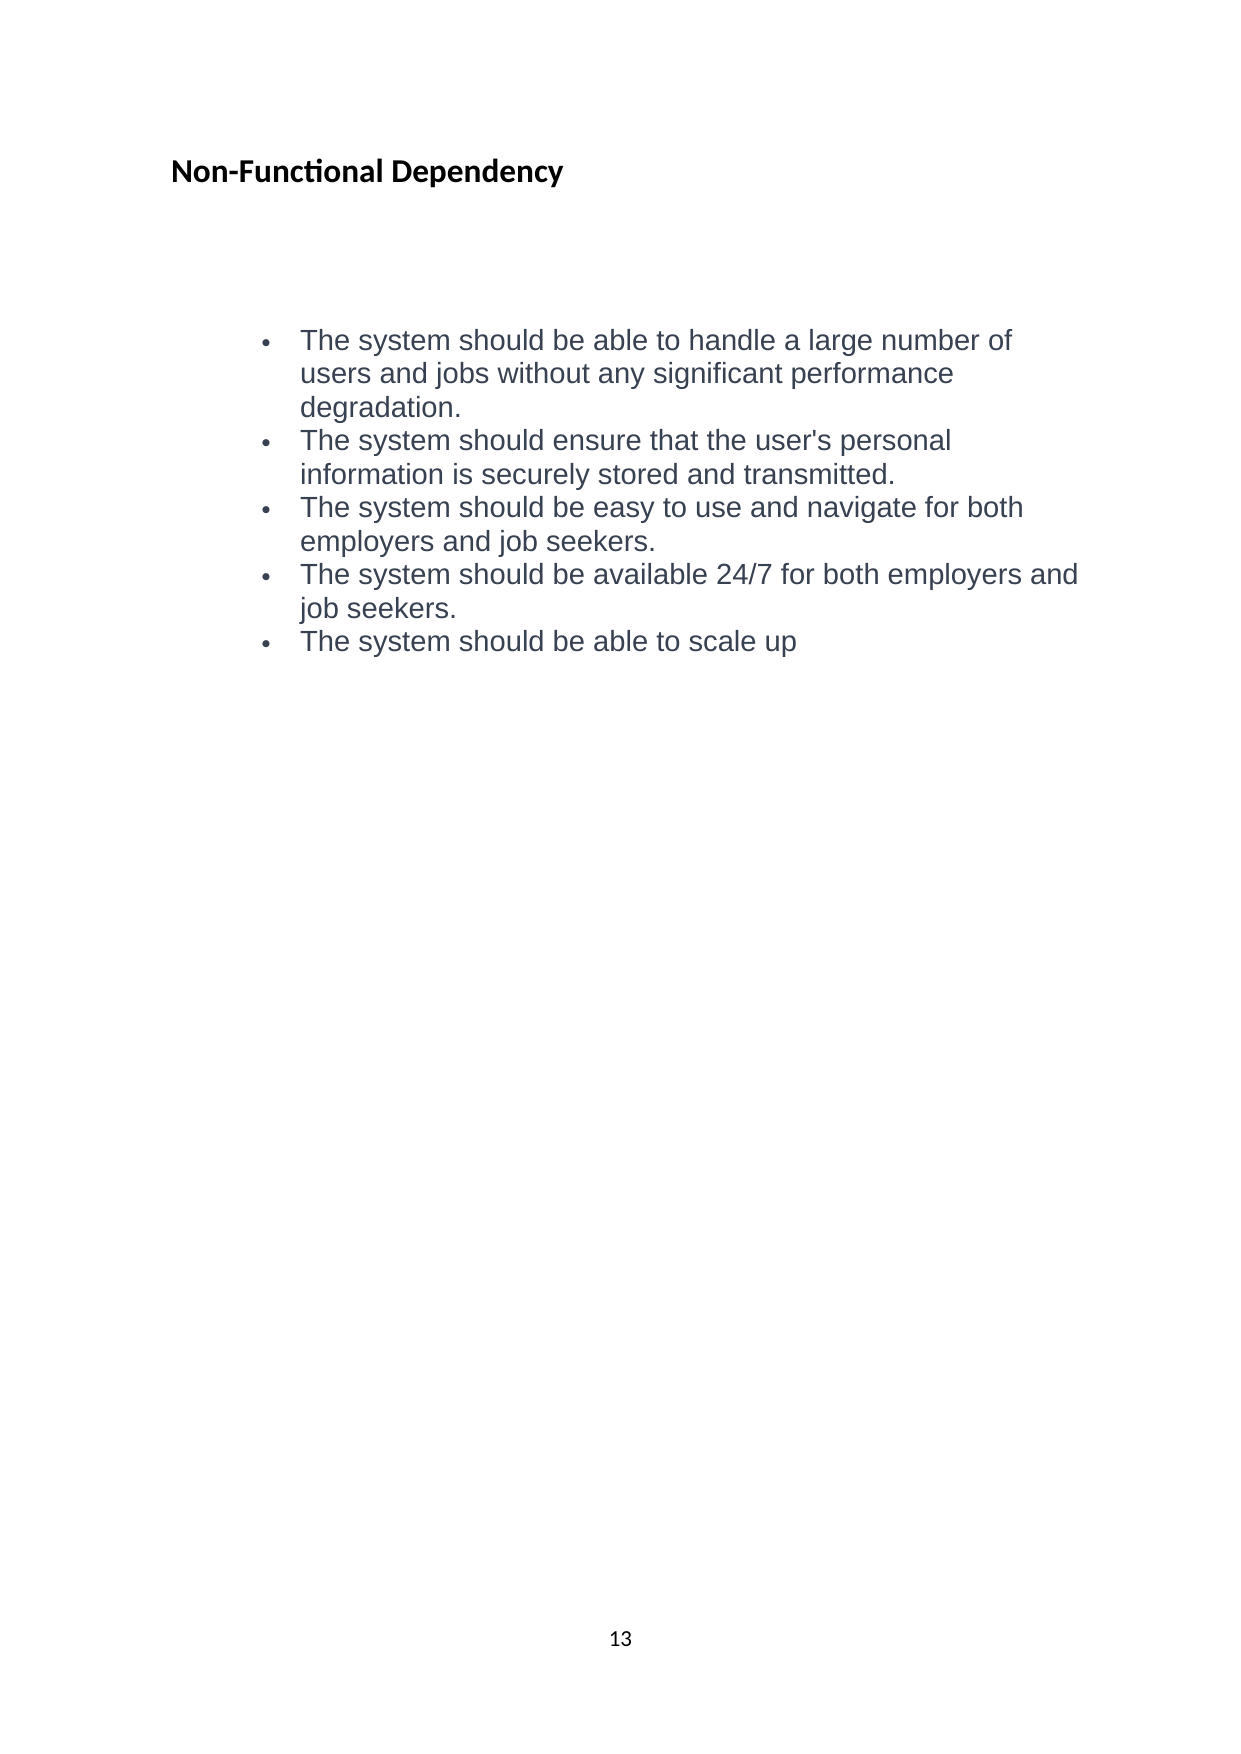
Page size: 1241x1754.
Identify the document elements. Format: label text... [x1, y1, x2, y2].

list The system should ensure that the user's personal information is securely stored and transmitted. [262, 423, 1090, 490]
text Non-Functional Dependency [171, 150, 1090, 191]
list The system should be available 24/7 for both employers and job seekers. [262, 557, 1090, 624]
list The system should be able to handle a large number of users and jobs without any significant performance degradation. [262, 322, 1090, 423]
list The system should be easy to use and navigate for both employers and job seekers. [262, 490, 1090, 557]
list The system should be able to scale up [262, 624, 1090, 658]
